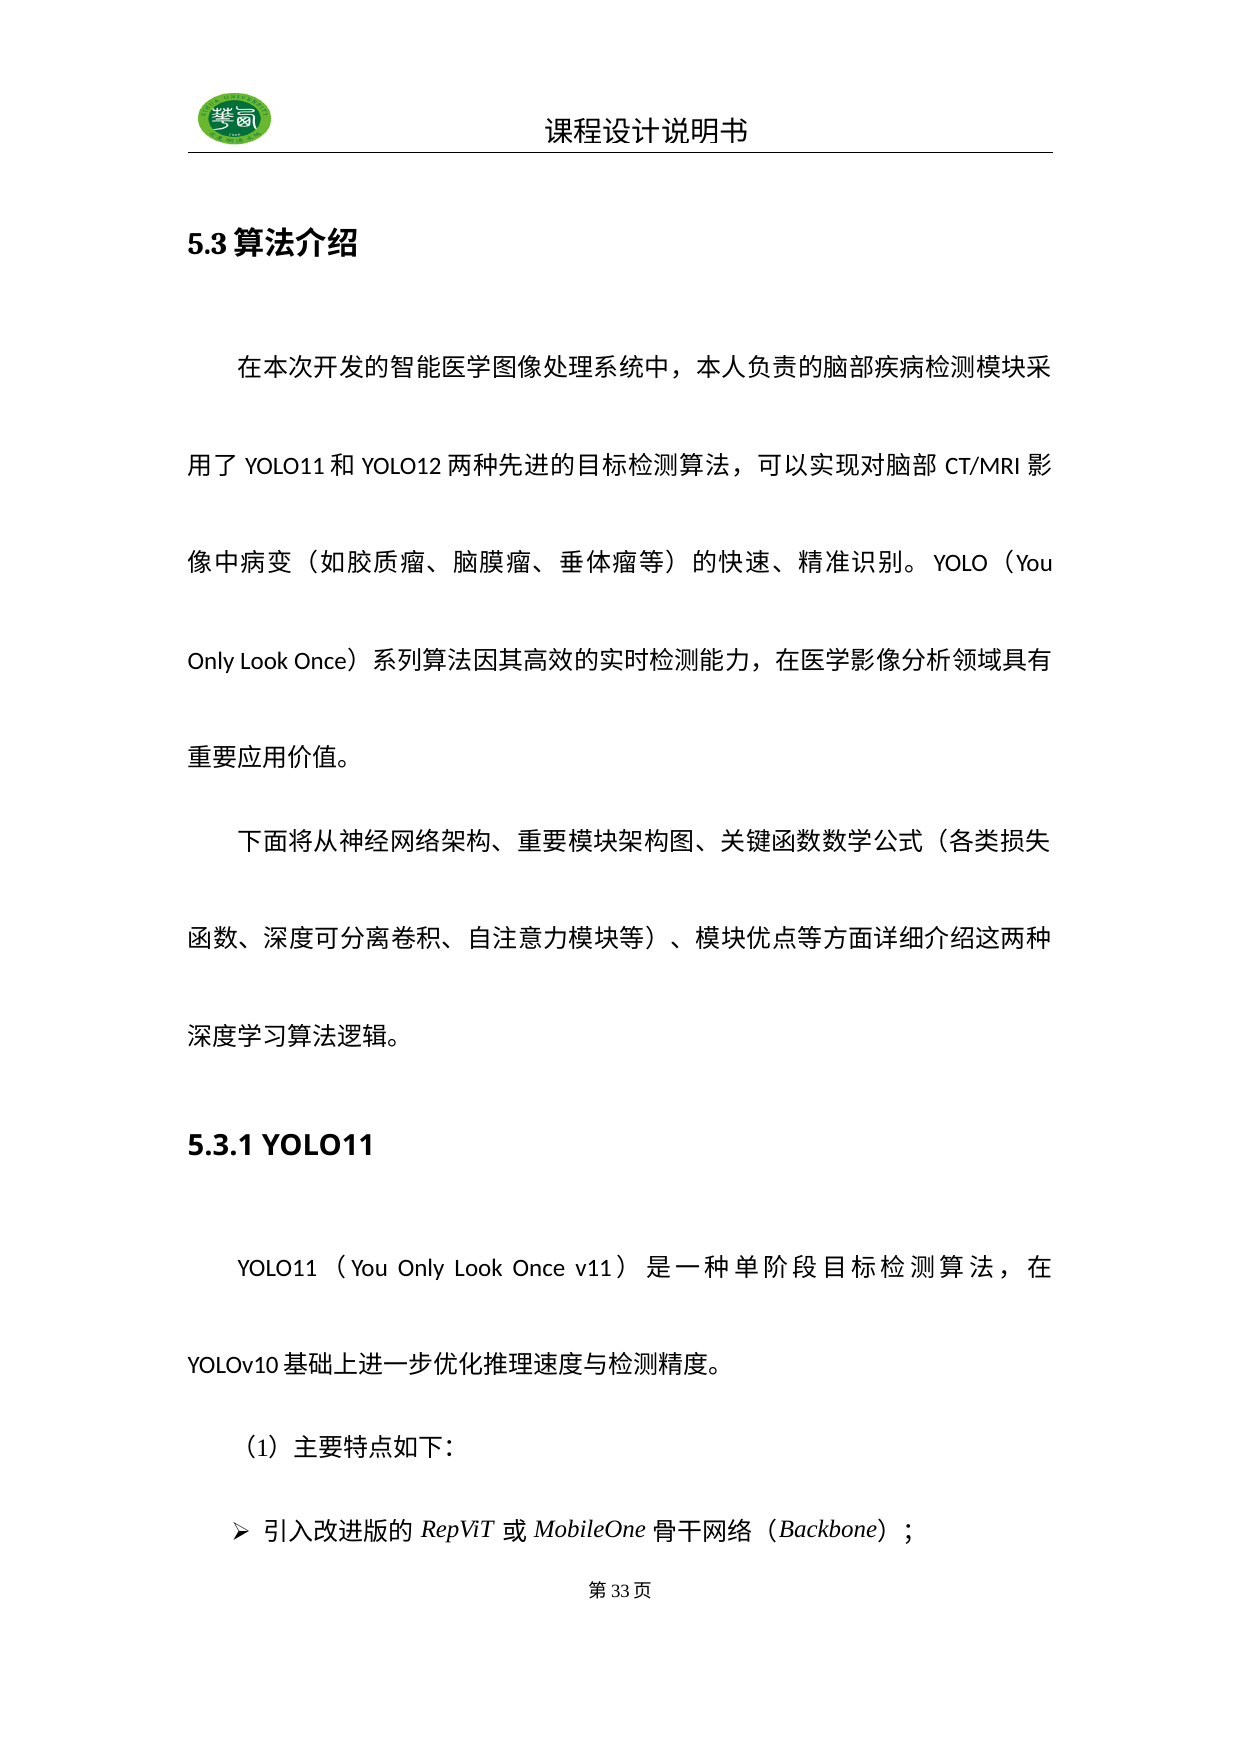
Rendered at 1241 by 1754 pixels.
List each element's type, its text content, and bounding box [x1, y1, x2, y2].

list 引入改进版的 或 骨干网络（）； [231, 1497, 1053, 1562]
subtitle 5.3算法介绍 [187, 208, 1053, 273]
picture [187, 88, 282, 150]
text 下面将从神经网络架构、重要模块架构图、关键函数数学公式（各类损失函数、深度可分离卷积、自注意力模块等）、模块优点等方面详细介绍这两种深度学习算法逻辑。 [187, 807, 1053, 1067]
list （1）主要特点如下： [231, 1413, 1053, 1478]
text 在本次开发的智能医学图像处理系统中，本人负责的脑部疾病检测模块采用了 YOLO11 和 YOLO12 两种先进的目标检测算法，可以实现对脑部 CT/MRI 影像中病变（如胶质瘤、脑膜瘤、垂体瘤等）的快速、精准识别。YOLO（You Only Look Once）系列算法因其高效的实时检测能力，在医学影像分析领域具有重要应用价值。 [187, 333, 1053, 788]
text YOLO11（You Only Look Once v11）是一种单阶段目标检测算法，在YOLOv10基础上进一步优化推理速度与检测精度。 [187, 1233, 1053, 1395]
subtitle 5.3.1 YOLO11 [187, 1112, 1053, 1177]
